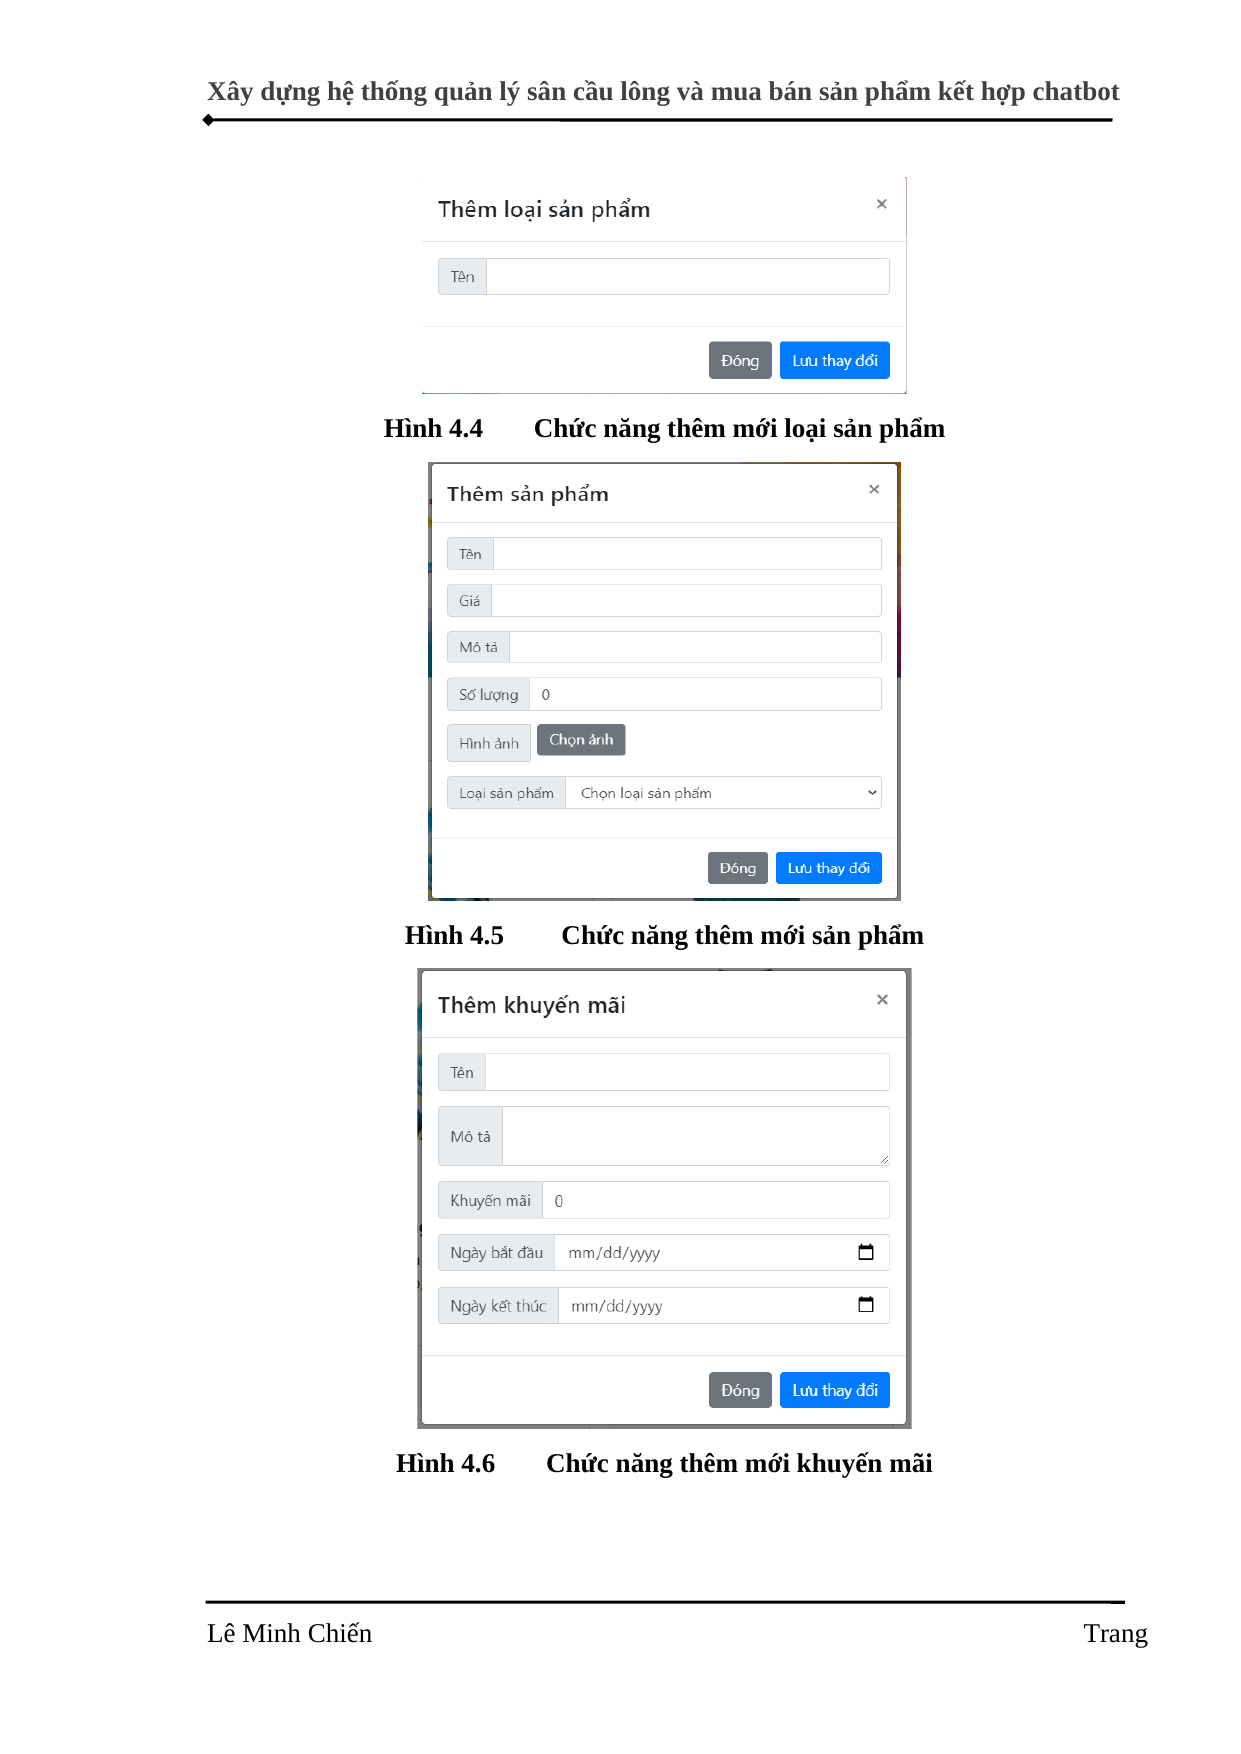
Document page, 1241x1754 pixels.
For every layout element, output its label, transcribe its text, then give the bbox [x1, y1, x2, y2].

picture [428, 462, 901, 901]
text Chức năng thêm mới sản phẩm [207, 919, 1122, 950]
text Chức năng thêm mới loại sản phẩm [207, 412, 1122, 443]
picture [417, 968, 912, 1429]
picture [422, 177, 907, 394]
text Chức năng thêm mới khuyến mãi [207, 1447, 1122, 1478]
